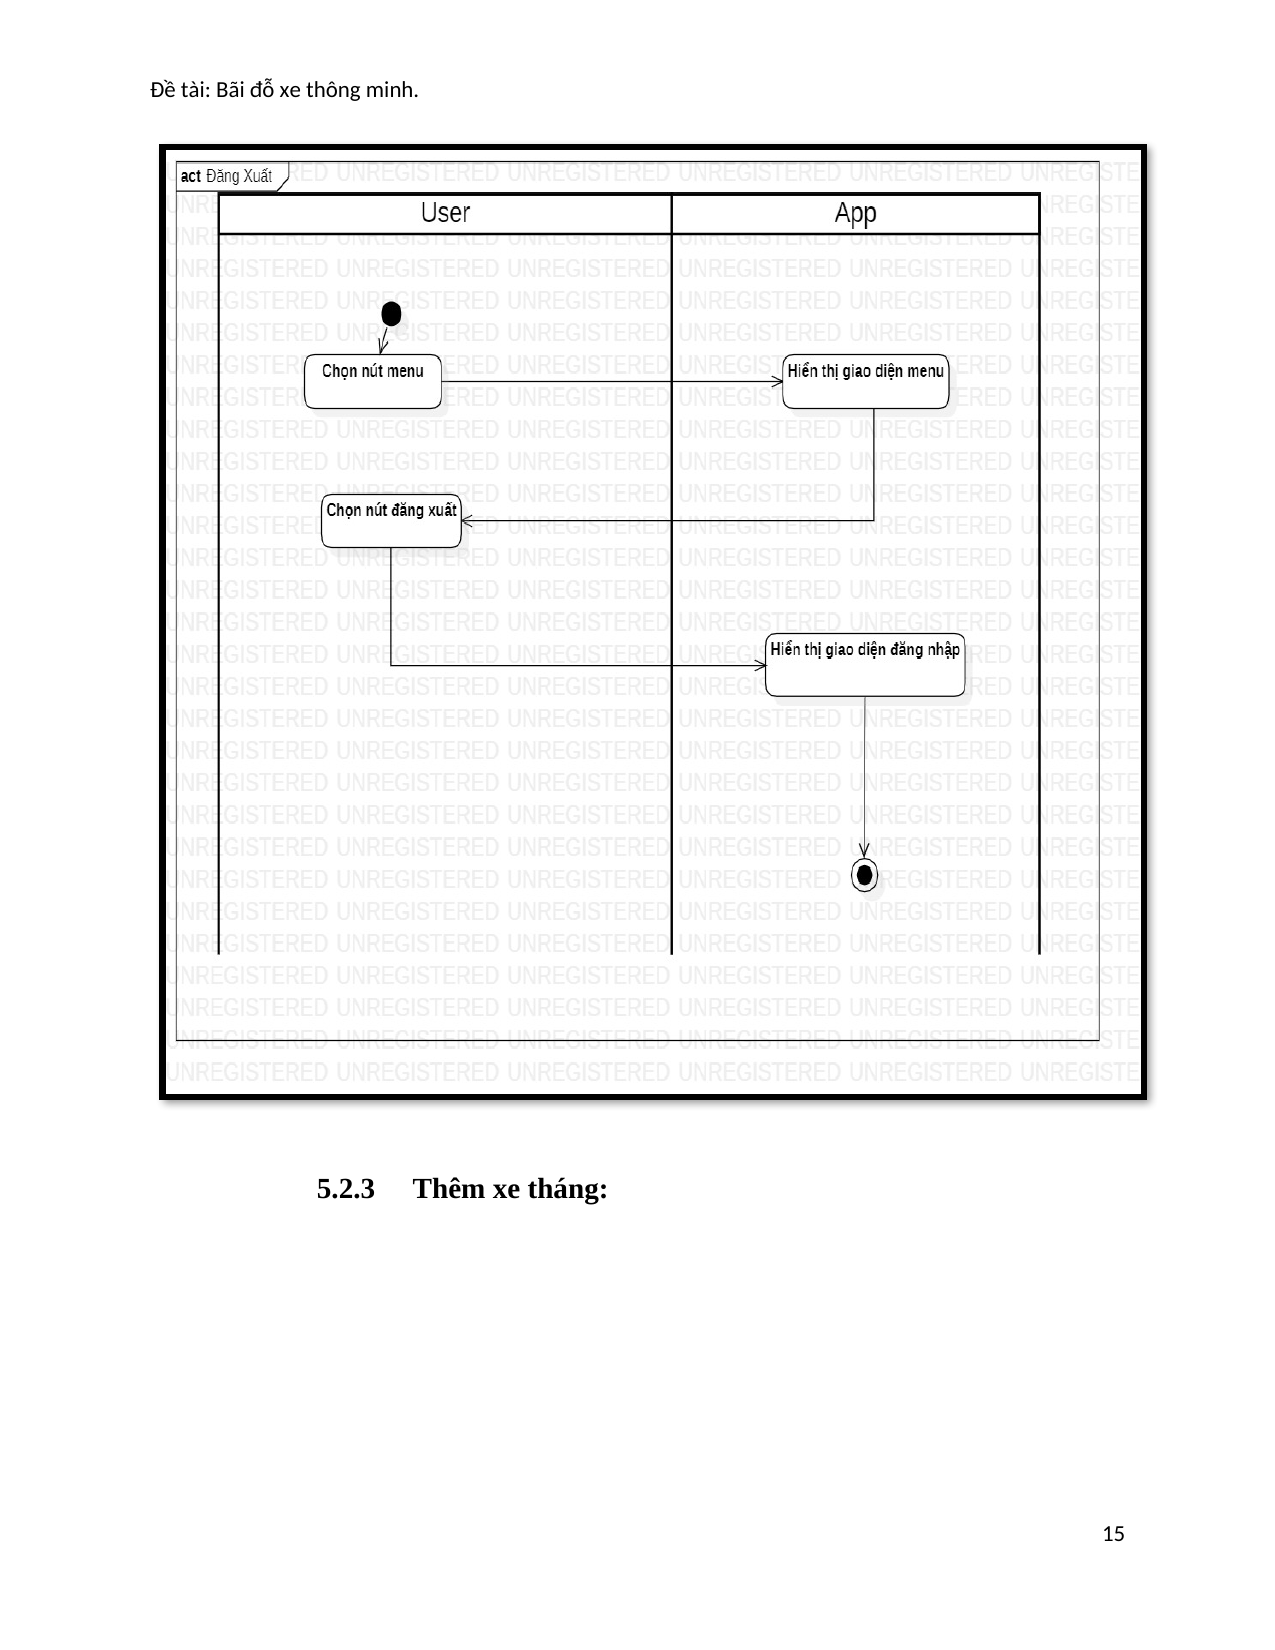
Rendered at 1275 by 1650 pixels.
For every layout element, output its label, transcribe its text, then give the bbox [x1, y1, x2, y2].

text Thêm xe tháng: [375, 1171, 1125, 1205]
picture [166, 150, 1141, 1094]
